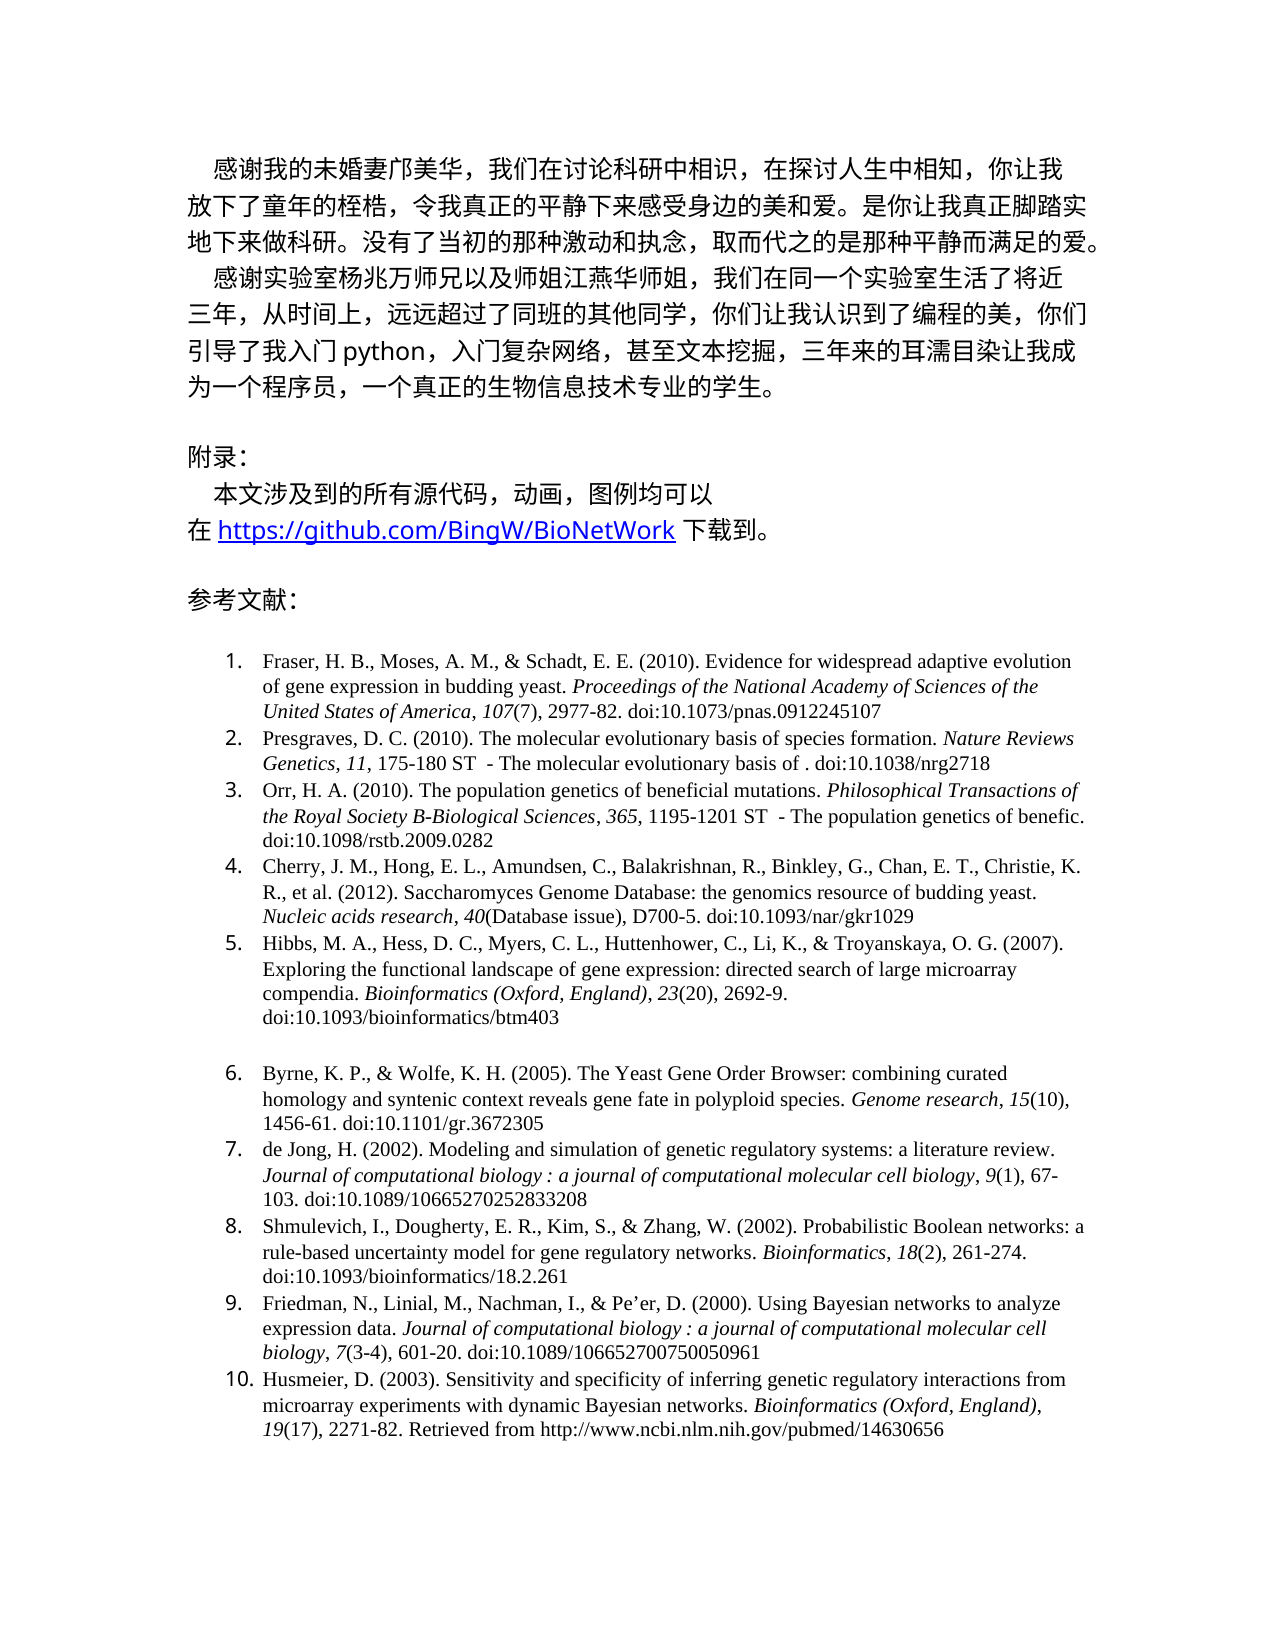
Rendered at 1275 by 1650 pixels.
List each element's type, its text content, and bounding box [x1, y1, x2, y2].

list Fraser, H. B., Moses, A. M., & Schadt, E. E. (2010). Evidence for widespread adaptive evolution of gene expression in budding yeast. Proceedings of the National Academy of Sciences of the United States of America, 107(7), 2977-82. doi:10.1073/pnas.0912245107 [225, 646, 1087, 723]
text 附录： [187, 438, 1087, 474]
text 感谢实验室杨兆万师兄以及师姐江燕华师姐，我们在同一个实验室生活了将近三年，从时间上，远远超过了同班的其他同学，你们让我认识到了编程的美，你们引导了我入门python，入门复杂网络，甚至文本挖掘，三年来的耳濡目染让我成为一个程序员，一个真正的生物信息技术专业的学生。 [187, 259, 1087, 404]
list de Jong, H. (2002). Modeling and simulation of genetic regulatory systems: a literature review. Journal of computational biology : a journal of computational molecular cell biology, 9(1), 67-103. doi:10.1089/10665270252833208 [225, 1280, 1087, 1357]
list Byrne, K. P., & Wolfe, K. H. (2005). The Yeast Gene Order Browser: combining curated homology and syntenic context reveals gene fate in polyploid species. Genome research, 15(10), 1456-61. doi:10.1101/gr.3672305 [225, 1175, 1087, 1251]
list Shmulevich, I., Dougherty, E. R., Kim, S., & Zhang, W. (2002). Probabilistic Boolean networks: a rule-based uncertainty model for gene regulatory networks. Bioinformatics, 18(2), 261-274. doi:10.1093/bioinformatics/18.2.261 [225, 1386, 1087, 1463]
text 感谢我的未婚妻邝美华，我们在讨论科研中相识，在探讨人生中相知，你让我放下了童年的桎梏，令我真正的平静下来感受身边的美和爱。是你让我真正脚踏实地下来做科研。没有了当初的那种激动和执念，取而代之的是那种平静而满足的爱。 [187, 150, 1087, 259]
text 本文涉及到的所有源代码，动画，图例均可以在https://github.com/BingW/BioNetWork 下载到。 [187, 474, 1087, 547]
list Presgraves, D. C. (2010). The molecular evolutionary basis of species formation. Nature Reviews Genetics, 11, 175-180 ST - The molecular evolutionary basis of . doi:10.1038/nrg2718 [225, 752, 1087, 804]
list Cherry, J. M., Hong, E. L., Amundsen, C., Balakrishnan, R., Binkley, G., Chan, E. T., Christie, K. R., et al. (2012). Saccharomyces Genome Database: the genomics resource of budding yeast. Nucleic acids research, 40(Database issue), D700-5. doi:10.1093/nar/gkr1029 [225, 939, 1087, 1016]
list Orr, H. A. (2010). The population genetics of beneficial mutations. Philosophical Transactions of the Royal Society B-Biological Sciences, 365, 1195-1201 ST - The population genetics of benefic. doi:10.1098/rstb.2009.0282 [225, 833, 1087, 910]
list Hibbs, M. A., Hess, D. C., Myers, C. L., Huttenhower, C., Li, K., & Troyanskaya, O. G. (2007). Exploring the functional landscape of gene expression: directed search of large microarray compendia. Bioinformatics (Oxford, England), 23(20), 2692-9. doi:10.1093/bioinformatics/btm403 [225, 1045, 1087, 1146]
text 参考文献： [187, 581, 1087, 617]
